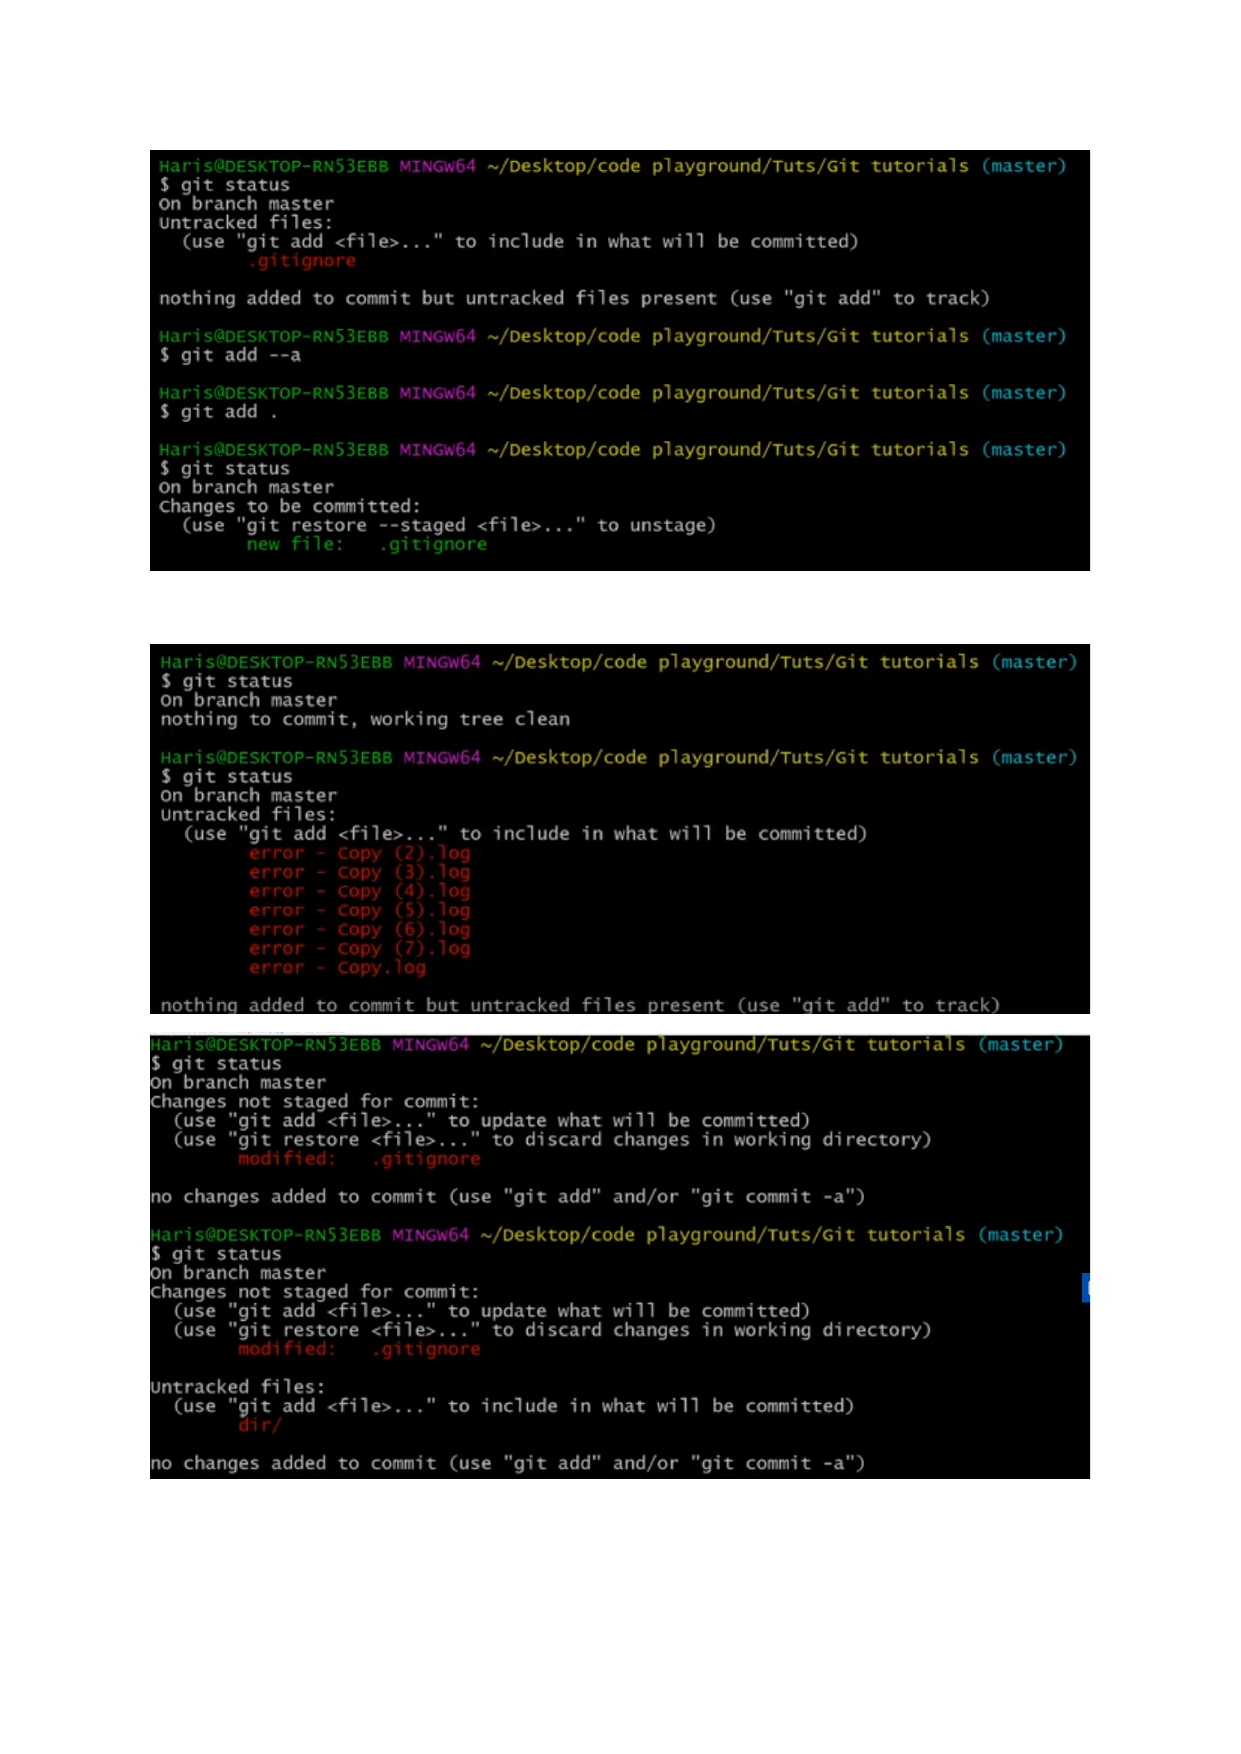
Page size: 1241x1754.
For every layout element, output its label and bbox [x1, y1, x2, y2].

picture [150, 1032, 1091, 1479]
picture [150, 150, 1091, 571]
picture [150, 644, 1091, 1014]
